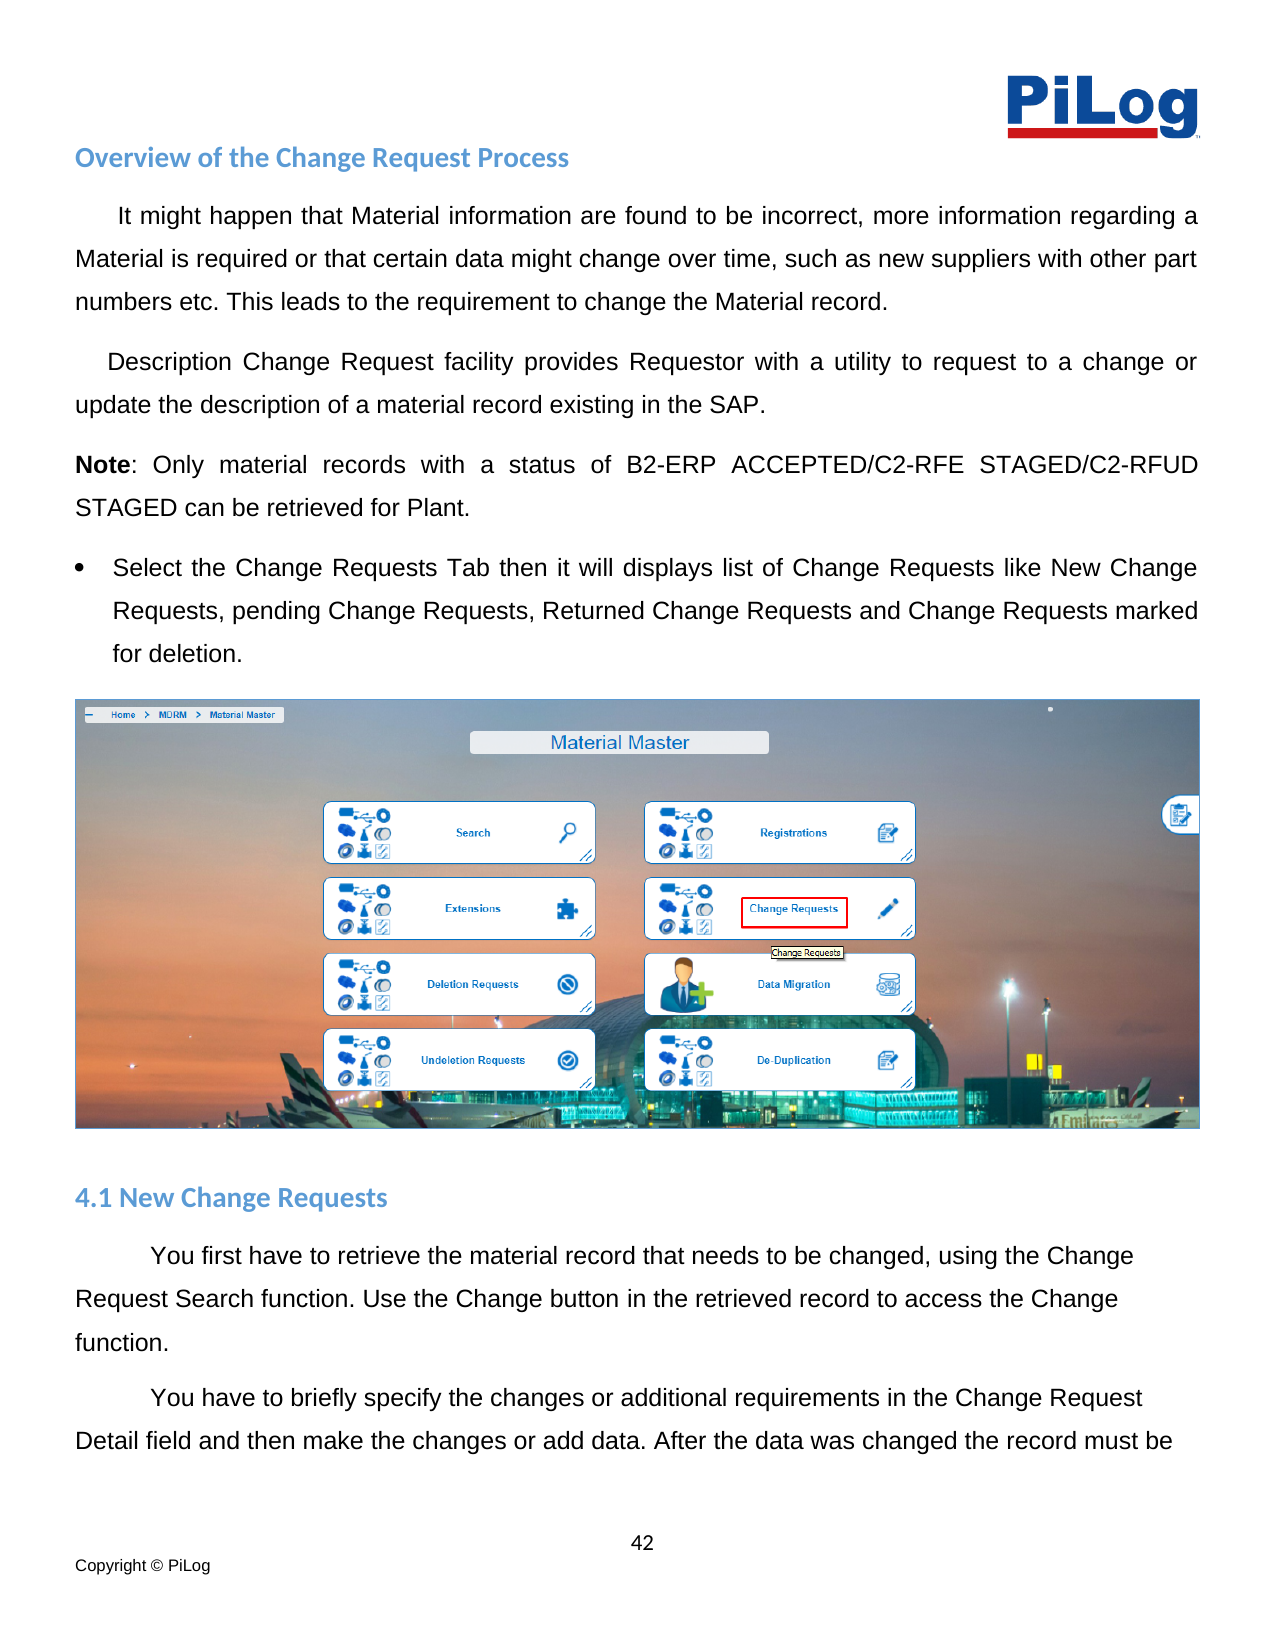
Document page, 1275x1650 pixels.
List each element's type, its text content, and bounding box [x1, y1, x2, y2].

subtitle Overview of the Change Request Process [75, 139, 1200, 175]
text Description Change Request facility provides Requestor with a utility to request to a change or update the description of a material record existing in the SAP. [75, 347, 1200, 419]
text It might happen that Material information are found to be incorrect, more information regarding a Material is required or that certain data might change over time, such as new suppliers with other part numbers etc. This leads to the requirement to change the Material record. [75, 201, 1200, 316]
list Select the Change Requests Tab then it will displays list of Change Requests like New Change Requests, pending Change Requests, Returned Change Requests and Change Requests marked for deletion. [75, 553, 1200, 668]
picture [1007, 75, 1200, 139]
subtitle 4.1 New Change Requests [75, 1179, 1200, 1215]
text You first have to retrieve the material record that needs to be changed, using the Change Request Search function. Use the Change button in the retrieved record to access the Change function. [75, 1241, 1200, 1356]
picture [76, 700, 1199, 1128]
text Note: Only material records with a status of B2-ERP ACCEPTED/C2-RFE STAGED/C2-RFUD STAGED can be retrieved for Plant. [75, 450, 1200, 522]
